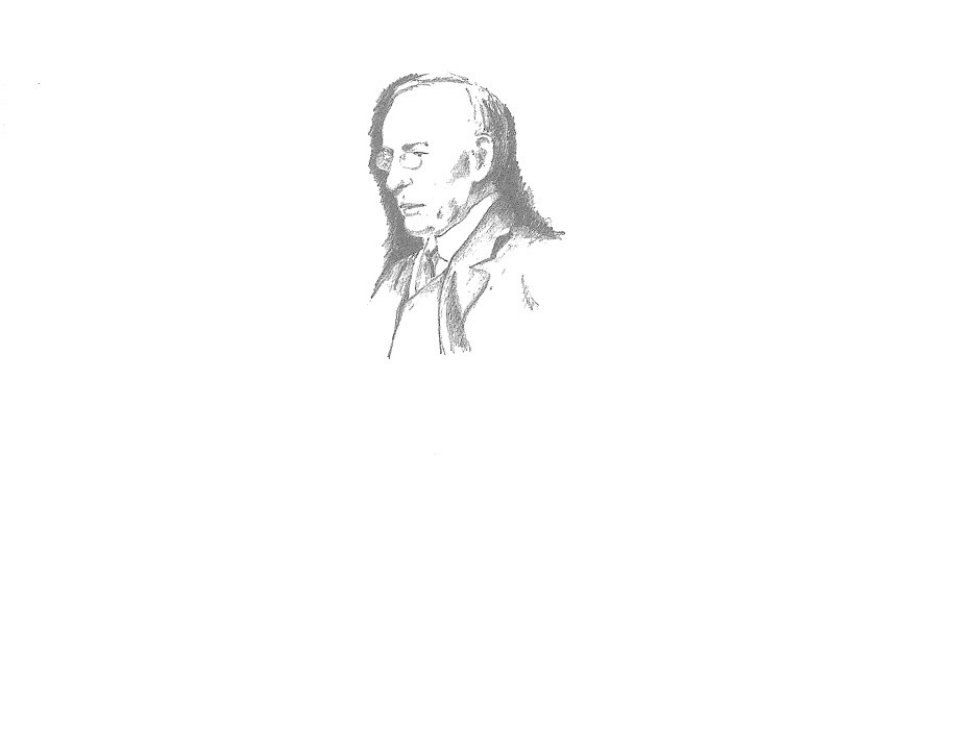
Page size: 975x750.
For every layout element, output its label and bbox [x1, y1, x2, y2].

picture [0, 6, 975, 605]
